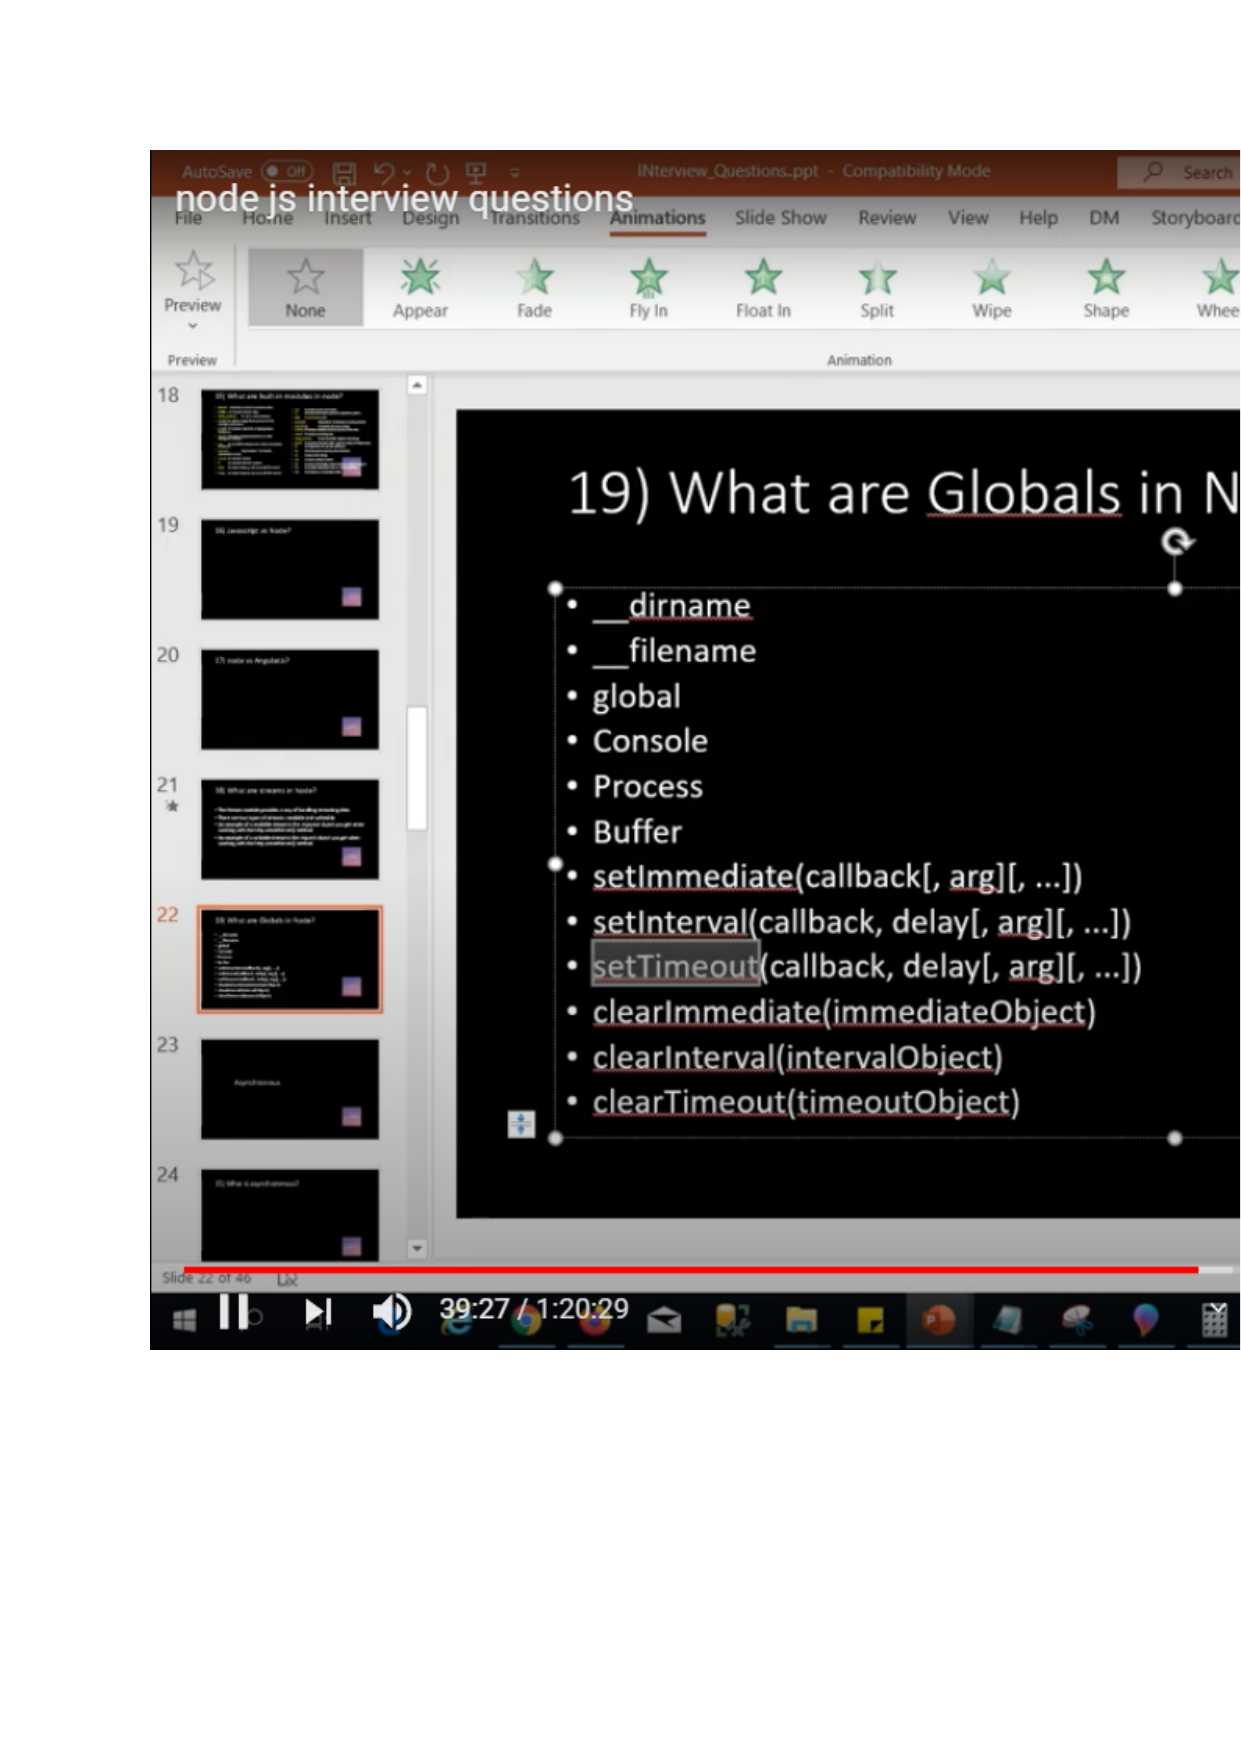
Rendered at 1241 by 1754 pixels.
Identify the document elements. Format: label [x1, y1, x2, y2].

picture [150, 150, 1241, 1350]
